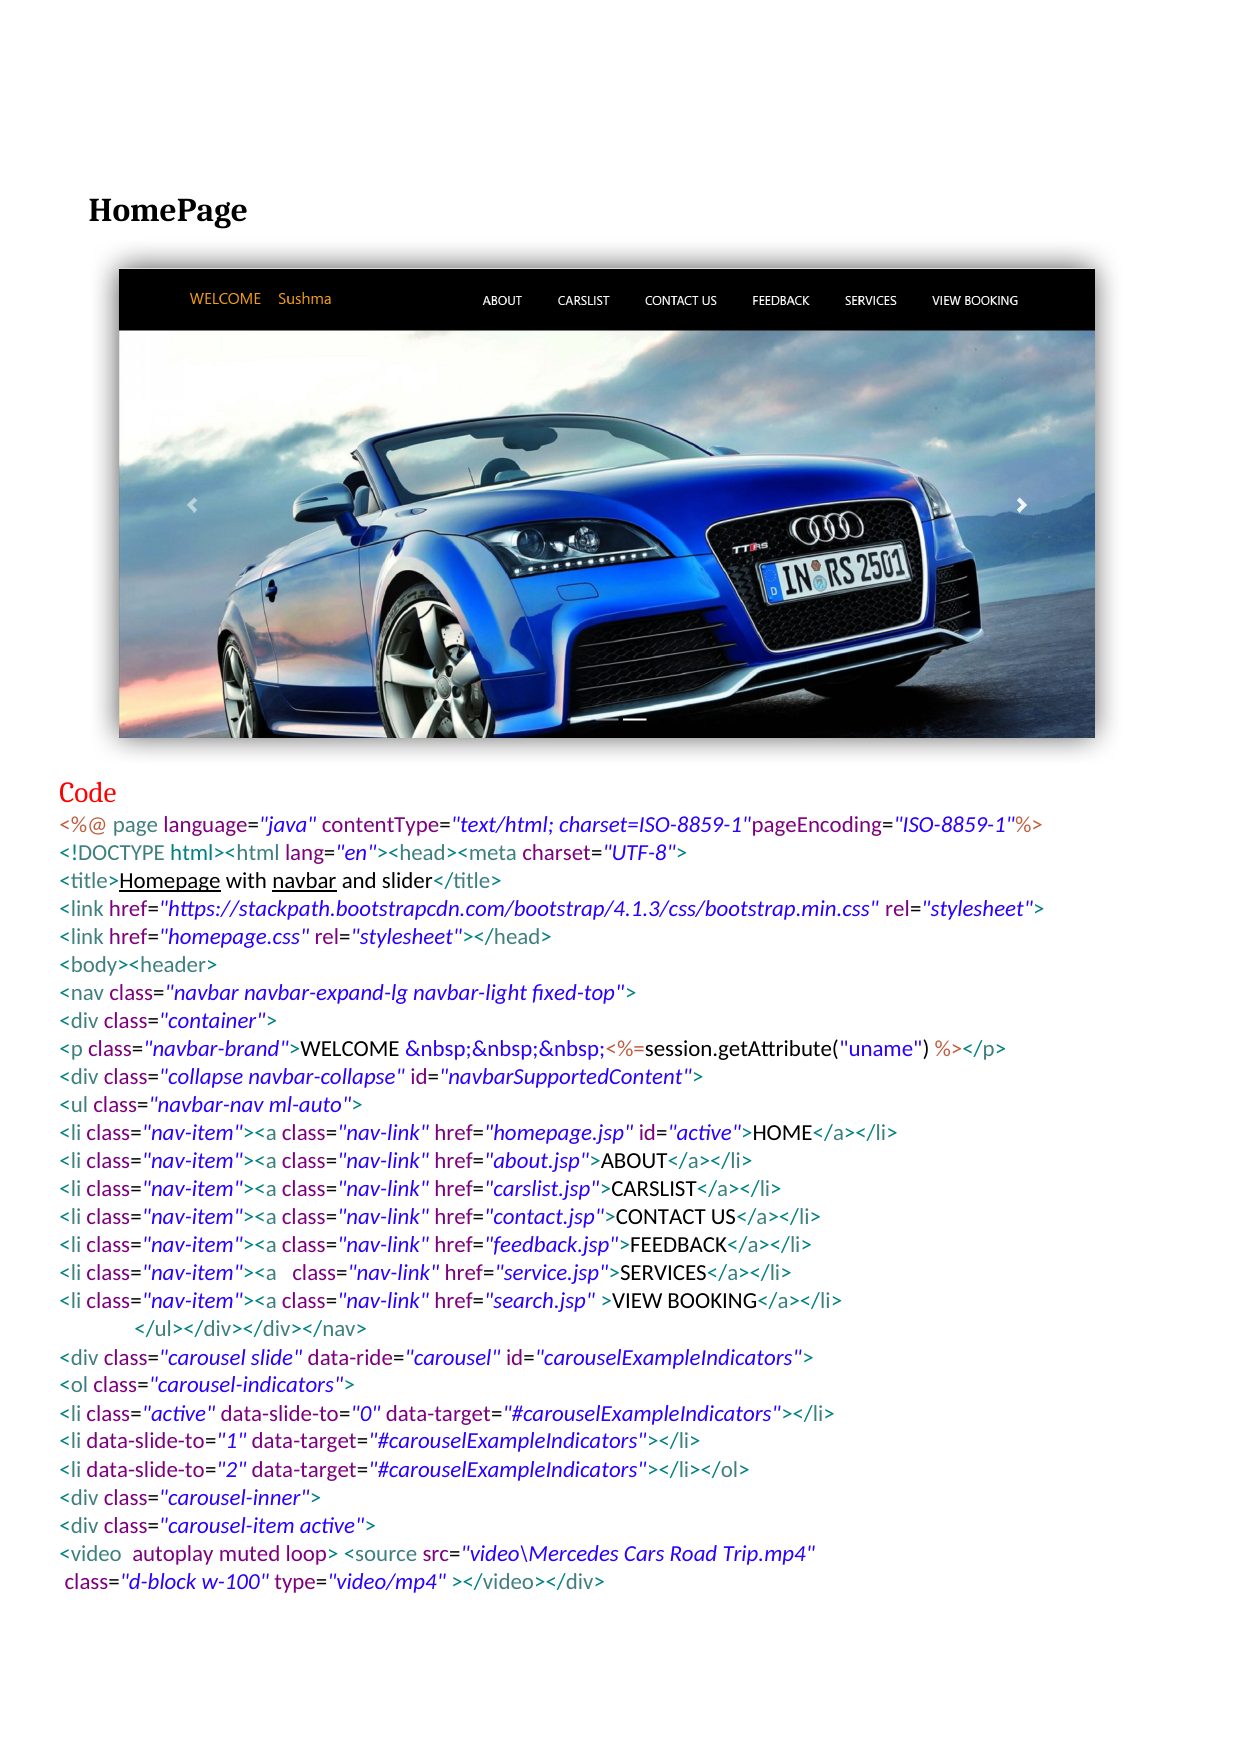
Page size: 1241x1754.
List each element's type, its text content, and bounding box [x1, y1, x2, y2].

text <li class="active" data-slide-to="0" data-target="#carouselExampleIndicators"></li> [59, 1399, 1211, 1427]
text <div class="container"> [59, 1006, 1211, 1034]
text <p class="navbar-brand">WELCOME &nbsp;&nbsp;&nbsp;<%=session.getAttribute("uname") %></p> [59, 1034, 1211, 1062]
text <div class="carousel-inner"> [59, 1483, 1211, 1511]
text <link href="homepage.css" rel="stylesheet"></head> [59, 922, 1211, 950]
text </ul></div></div></nav> [59, 1314, 1211, 1343]
text <title>Homepage with navbar and slider</title> [59, 866, 1211, 894]
text <li class="nav-item"><a class="nav-link" href="feedback.jsp">FEEDBACK</a></li> [59, 1231, 1211, 1258]
text <li class="nav-item"><a class="nav-link" href="about.jsp">ABOUT</a></li> [59, 1146, 1211, 1174]
text <nav class="navbar navbar-expand-lg navbar-light fixed-top"> [59, 978, 1211, 1006]
text <ol class="carousel-indicators"> [59, 1371, 1211, 1399]
text <link href="https://stackpath.bootstrapcdn.com/bootstrap/4.1.3/css/bootstrap.min.css" rel="stylesheet"> [59, 894, 1211, 922]
text <li class="nav-item"><a class="nav-link" href="search.jsp" >VIEW BOOKING</a></li> [59, 1287, 1211, 1314]
picture [119, 268, 1095, 738]
text <div class="carousel slide" data-ride="carousel" id="carouselExampleIndicators"> [59, 1343, 1211, 1371]
text <ul class="navbar-nav ml-auto"> [59, 1090, 1211, 1118]
text <body><header> [59, 950, 1211, 978]
text <video autoplay muted loop> <source src="video\Mercedes Cars Road Trip.mp4" [59, 1539, 1211, 1567]
text <li data-slide-to="1" data-target="#carouselExampleIndicators"></li> [59, 1427, 1211, 1455]
text <li data-slide-to="2" data-target="#carouselExampleIndicators"></li></ol> [59, 1455, 1211, 1483]
text <%@ page language="java" contentType="text/html; charset=ISO-8859-1"pageEncoding="ISO-8859-1"%> [59, 810, 1211, 838]
text <div class="collapse navbar-collapse" id="navbarSupportedContent"> [59, 1062, 1211, 1090]
text <li class="nav-item"><a class="nav-link" href="homepage.jsp" id="active">HOME</a></li> [59, 1118, 1211, 1146]
text <li class="nav-item"><a class="nav-link" href="service.jsp">SERVICES</a></li> [59, 1258, 1211, 1287]
text class="d-block w-100" type="video/mp4" ></video></div> [59, 1567, 1211, 1595]
text <div class="carousel-item active"> [59, 1511, 1211, 1539]
text Code [59, 777, 1211, 810]
text HomePage [88, 191, 1211, 230]
text <li class="nav-item"><a class="nav-link" href="carslist.jsp">CARSLIST</a></li> [59, 1174, 1211, 1202]
text <li class="nav-item"><a class="nav-link" href="contact.jsp">CONTACT US</a></li> [59, 1202, 1211, 1231]
text <!DOCTYPE html><html lang="en"><head><meta charset="UTF-8"> [59, 838, 1211, 866]
